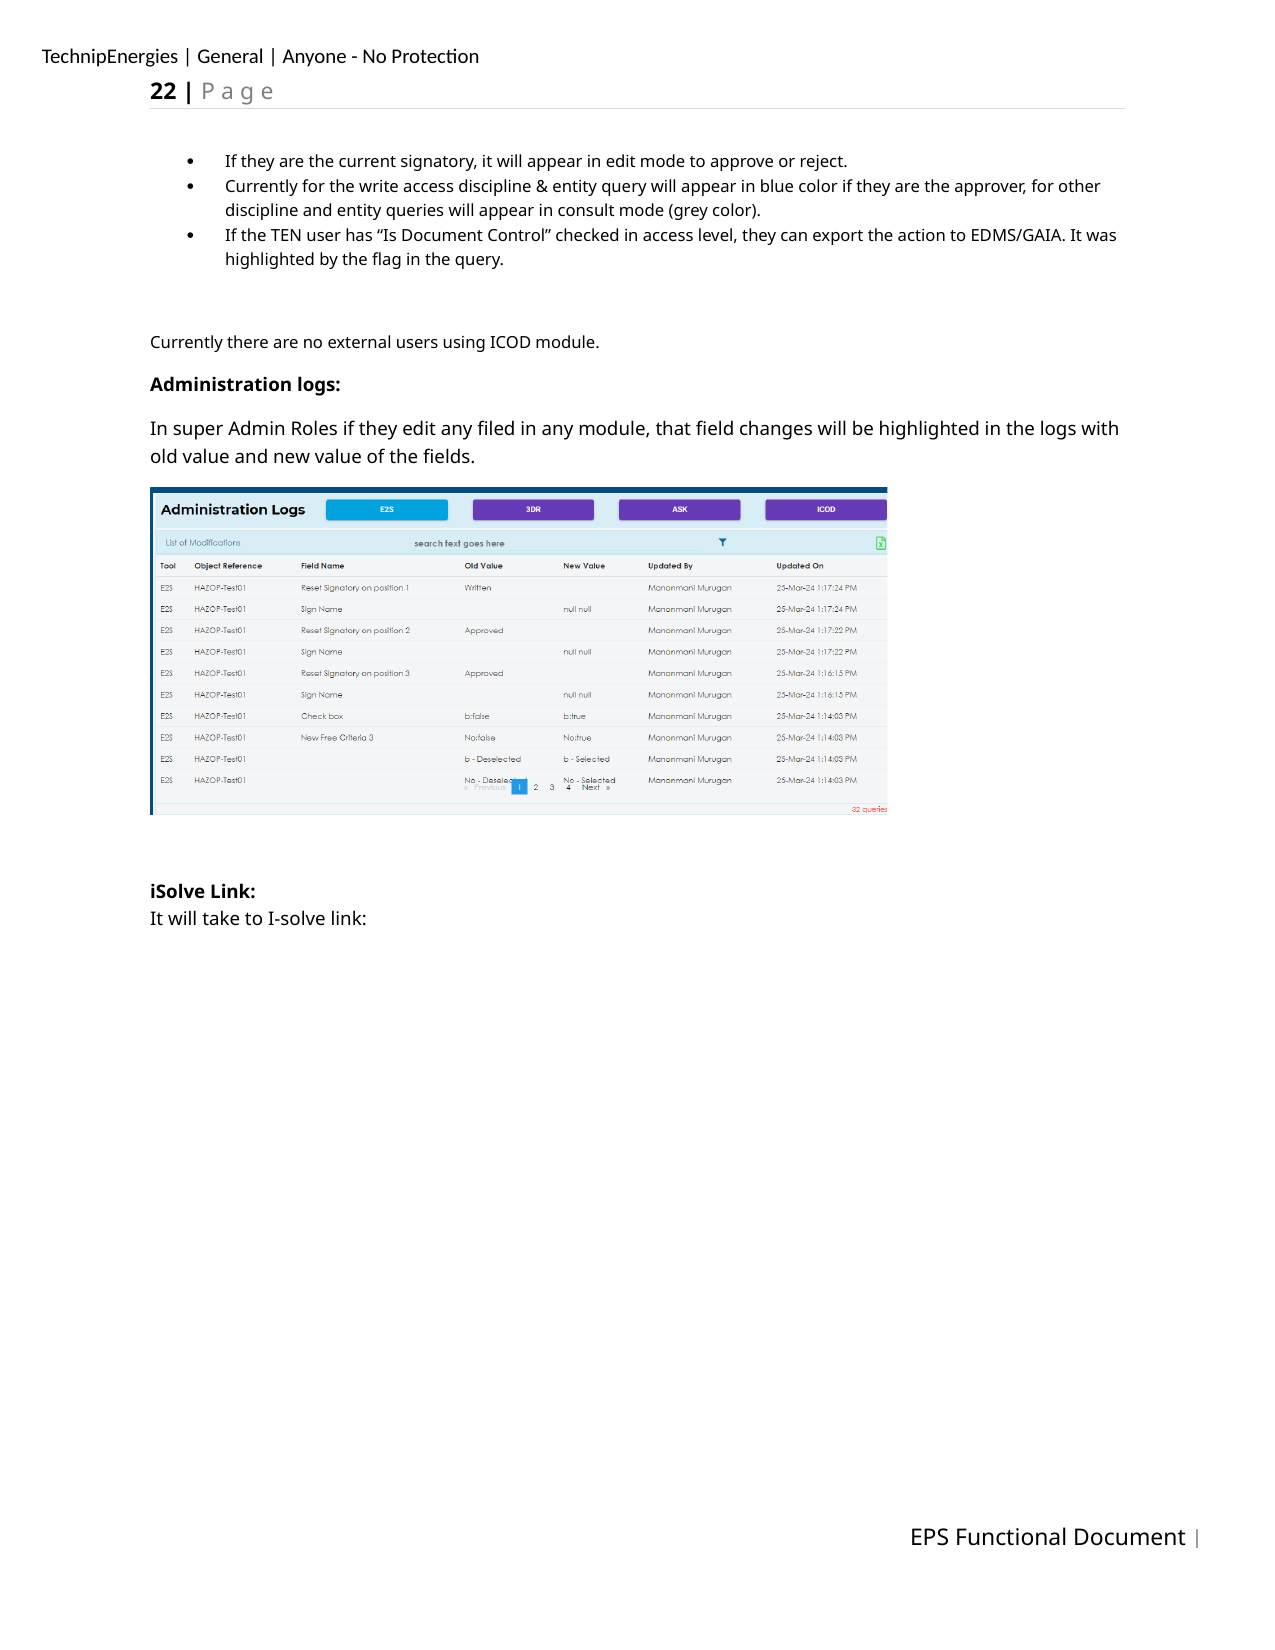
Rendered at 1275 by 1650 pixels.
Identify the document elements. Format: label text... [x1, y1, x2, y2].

list If the TEN user has “Is Document Control” checked in access level, they can export the action to EDMS/GAIA. It was highlighted by the flag in the query. [187, 223, 1125, 271]
text iSolve Link: It will take to I-solve link: [150, 878, 1125, 931]
list If they are the current signatory, it will appear in edit mode to approve or reject. [187, 150, 1125, 173]
text Administration logs: [150, 371, 1125, 397]
text Currently there are no external users using ICOD module. [150, 330, 1125, 353]
text In super Admin Roles if they edit any filed in any module, that field changes will be highlighted in the logs with old value and new value of the fields. [150, 416, 1125, 468]
picture [150, 487, 888, 815]
list Currently for the write access discipline & entity query will appear in blue color if they are the approver, for other discipline and entity queries will appear in consult mode (grey color). [187, 174, 1125, 222]
